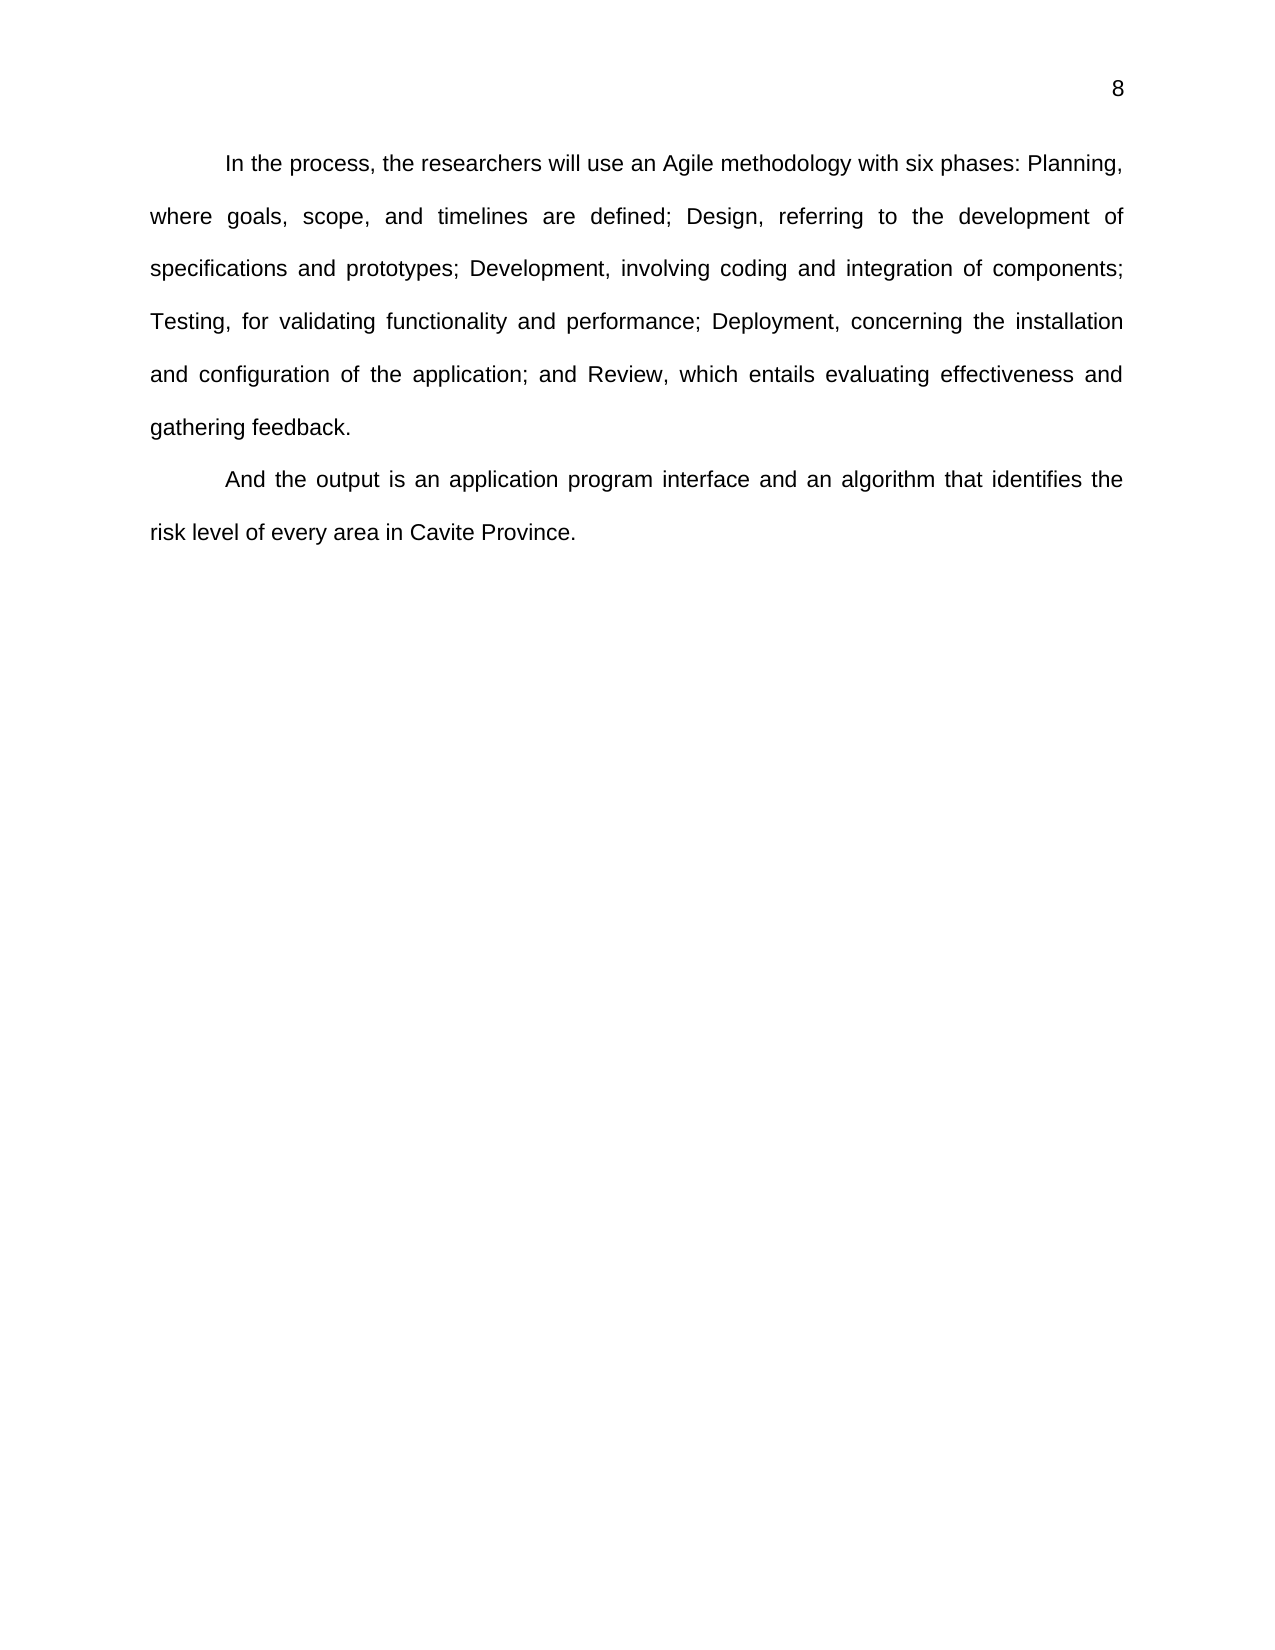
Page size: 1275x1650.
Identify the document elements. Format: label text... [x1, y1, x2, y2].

text And the output is an application program interface and an algorithm that identifies the risk level of every area in Cavite Province. [150, 466, 1124, 545]
text In the process, the researchers will use an Agile methodology with six phases: Planning, where goals, scope, and timelines are defined; Design, referring to the development of specifications and prototypes; Development, involving coding and integration of components; Testing, for validating functionality and performance; Deployment, concerning the installation and configuration of the application; and Review, which entails evaluating effectiveness and gathering feedback. [150, 150, 1124, 440]
